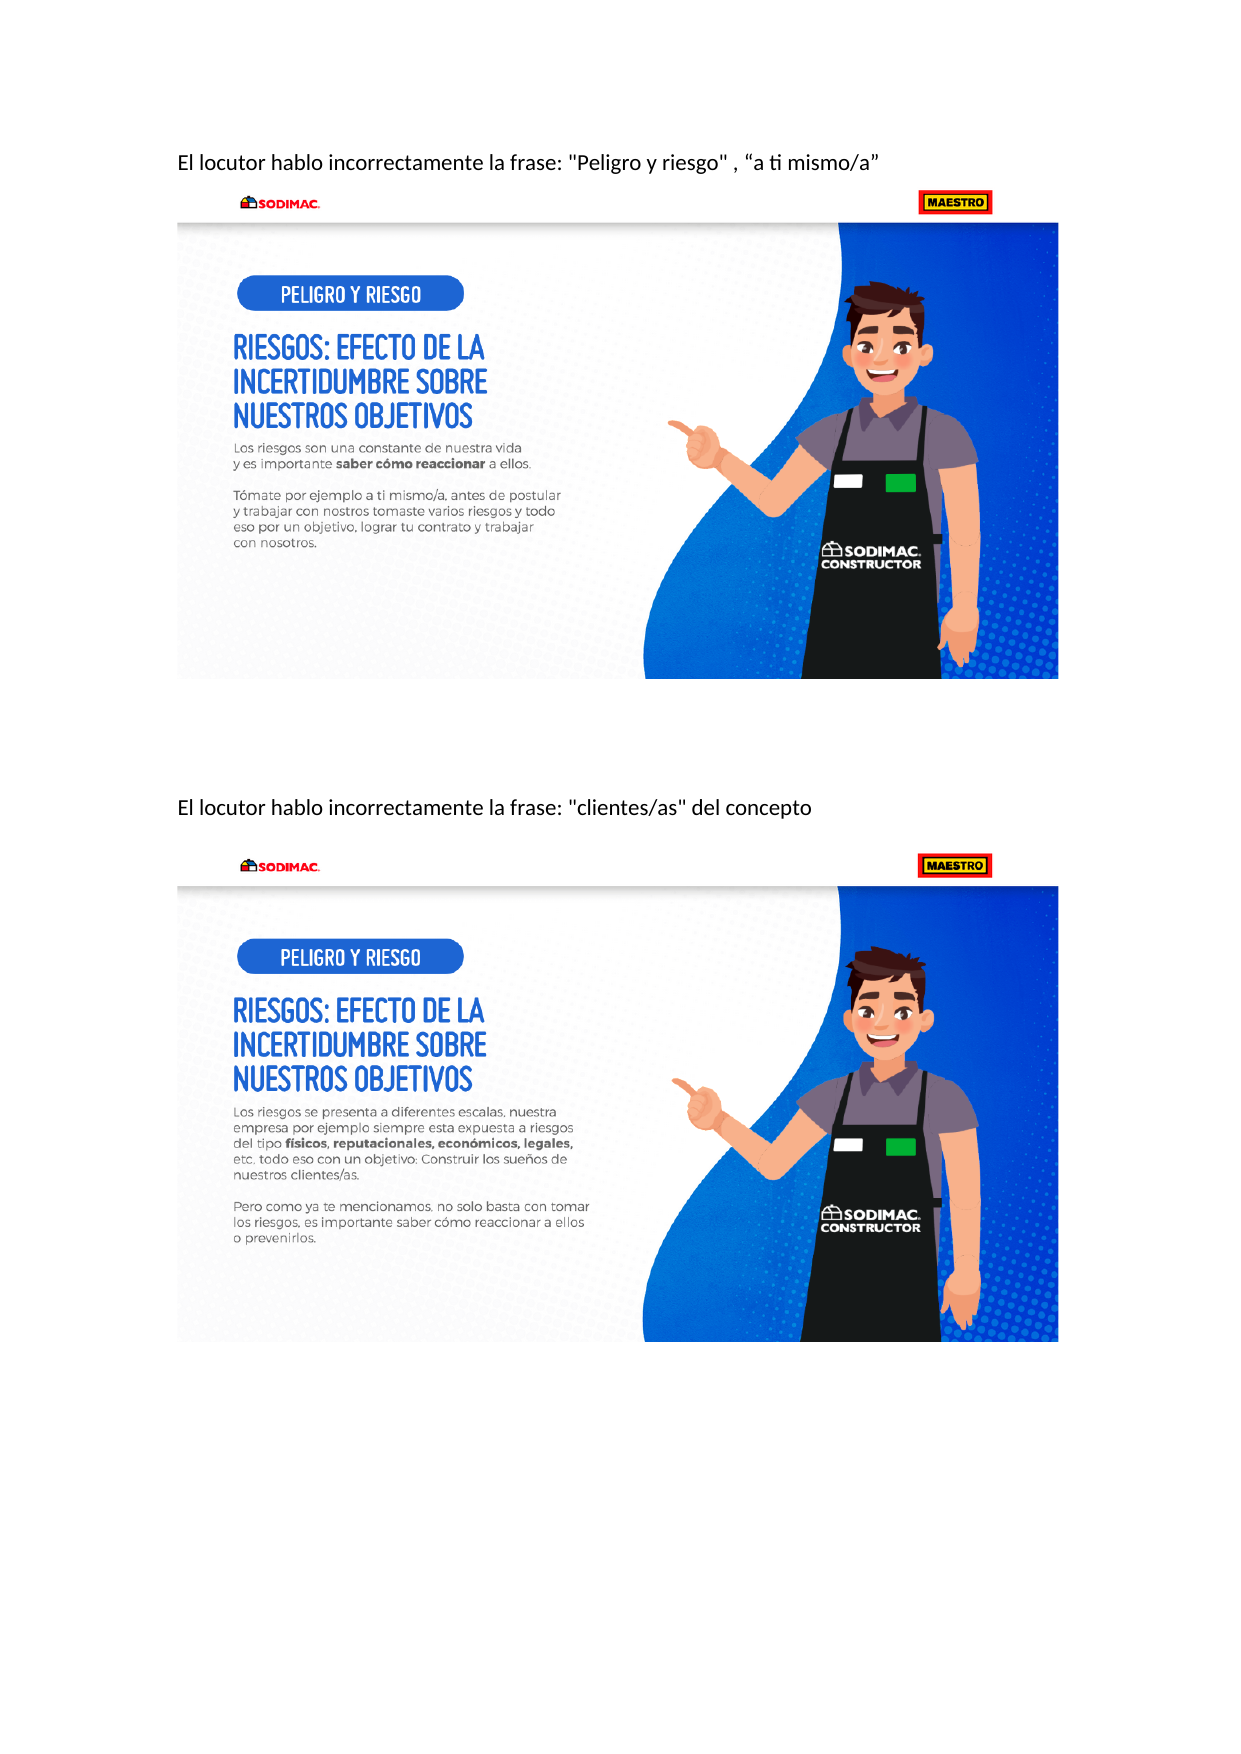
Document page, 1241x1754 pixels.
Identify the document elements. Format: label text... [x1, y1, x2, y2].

picture [177, 184, 1059, 679]
text El locutor hablo incorrectamente la frase: "clientes/as" del concepto [177, 793, 1063, 821]
picture [177, 844, 1059, 1342]
text El locutor hablo incorrectamente la frase: "Peligro y riesgo" , “a ti mismo/a” [177, 148, 1063, 176]
